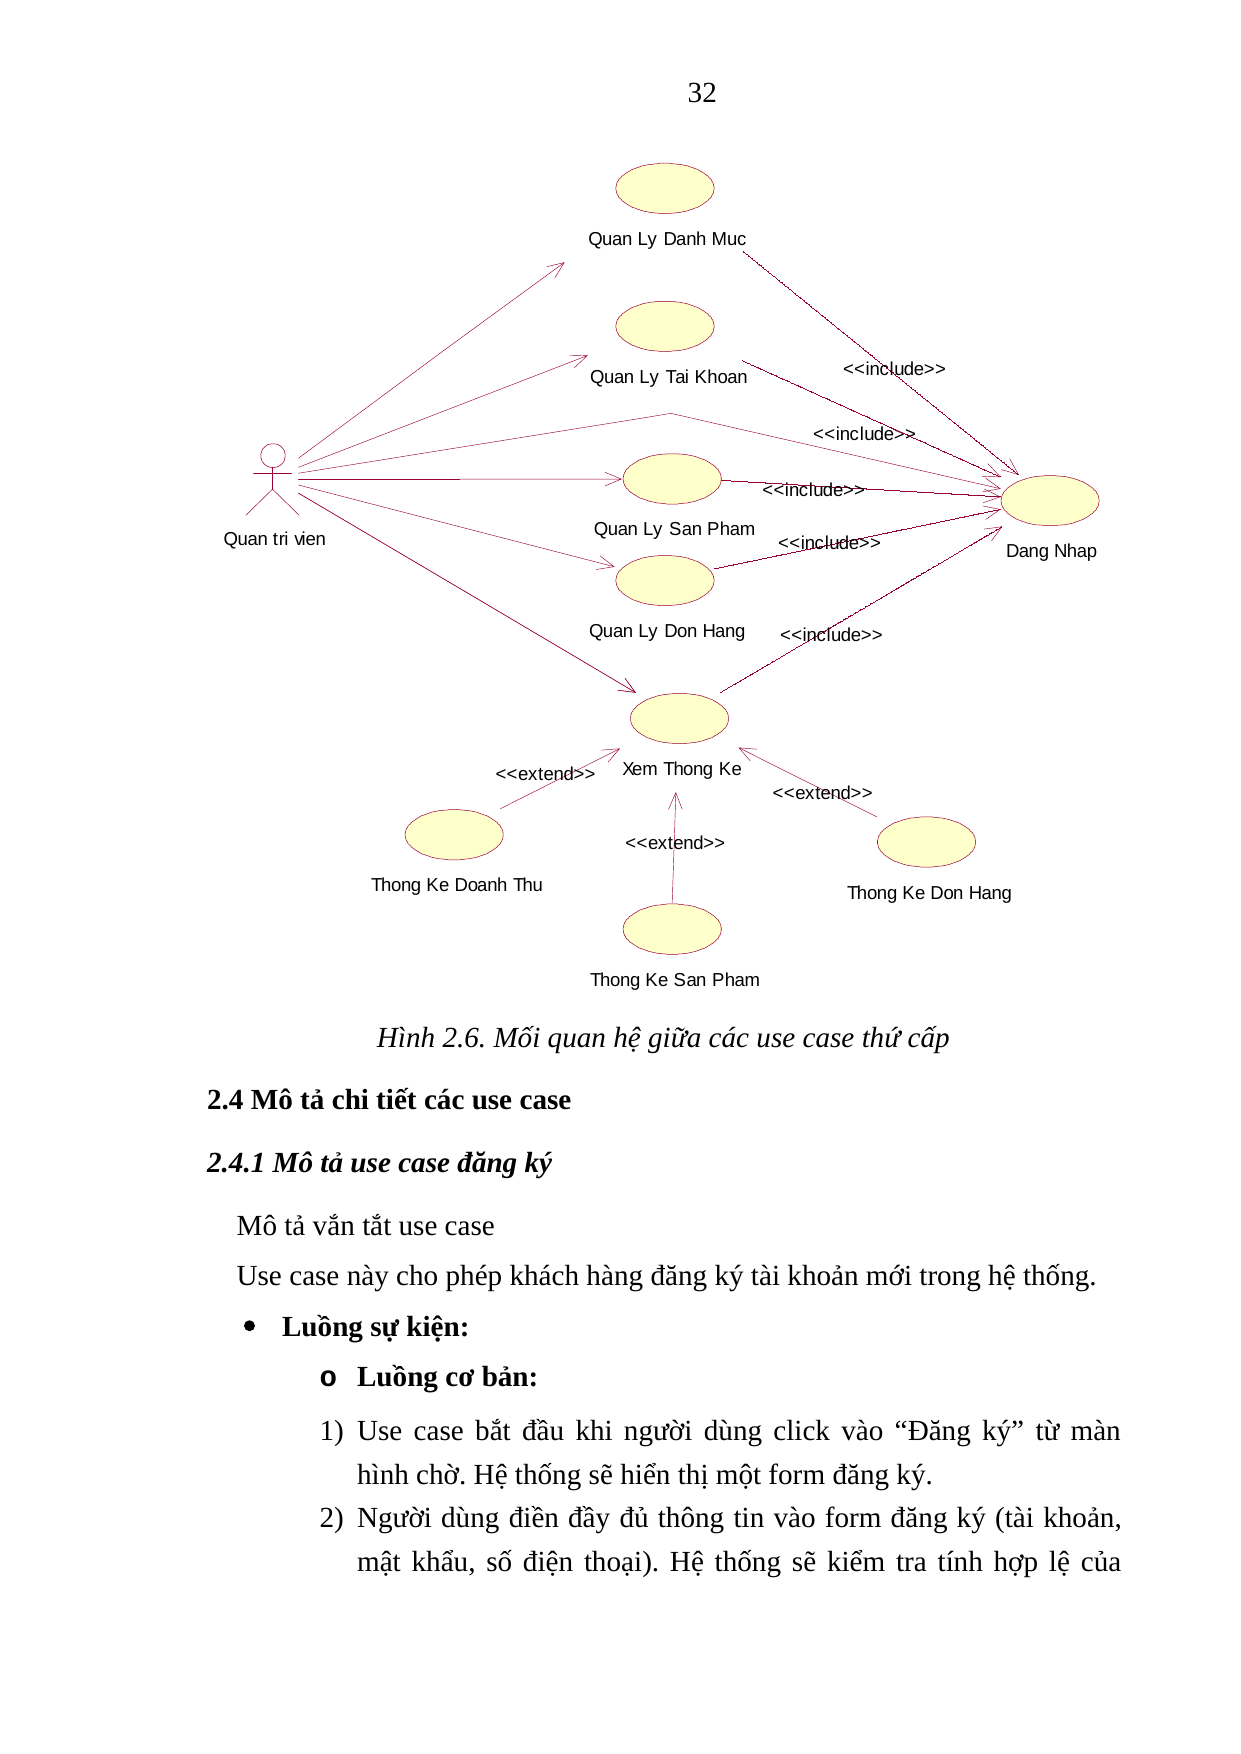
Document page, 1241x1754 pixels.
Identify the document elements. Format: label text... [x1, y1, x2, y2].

list Use case bắt đầu khi người dùng click vào “Đăng ký” từ màn hình chờ. Hệ thống sẽ hiển thị một form đăng ký. [319, 1413, 1122, 1490]
list Luồng cơ bản: [319, 1359, 1122, 1395]
subtitle Mô tả chi tiết các use case [207, 1082, 1122, 1116]
list Luồng sự kiện: [244, 1309, 1122, 1342]
subtitle Mô tả use case đăng ký [207, 1145, 1122, 1179]
text Use case này cho phép khách hàng đăng ký tài khoản mới trong hệ thống. [236, 1258, 1122, 1292]
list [319, 1500, 1122, 1577]
text Mô tả vắn tắt use case [207, 1208, 1122, 1242]
